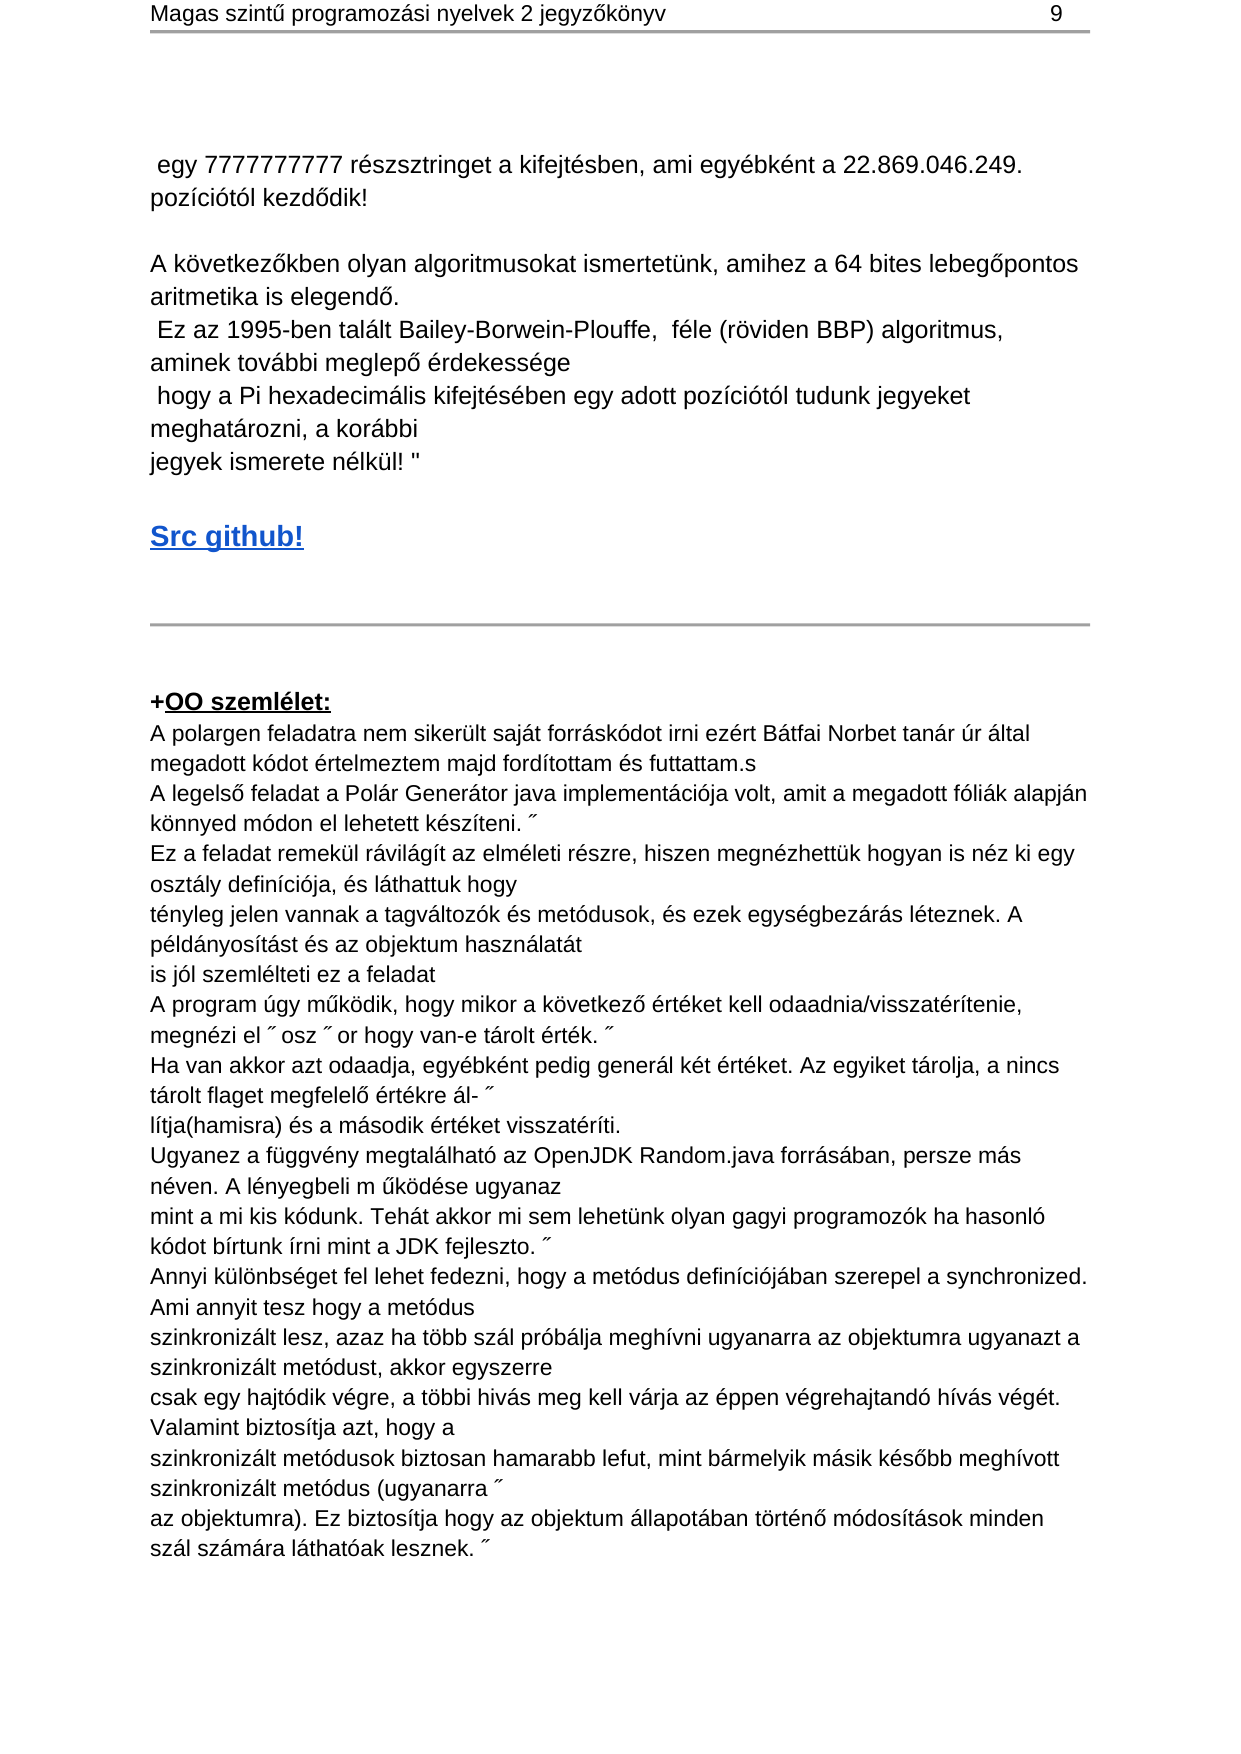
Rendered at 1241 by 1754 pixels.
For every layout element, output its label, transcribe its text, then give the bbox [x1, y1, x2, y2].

text A következőkben olyan algoritmusokat ismertetünk, amihez a 64 bites lebegőpontos aritmetika is elegendő. [150, 249, 1090, 311]
text is jól szemlélteti ez a feladat [150, 961, 1090, 988]
text szinkronizált metódusok biztosan hamarabb lefut, mint bármelyik másik később meghívott szinkronizált metódus (ugyanarra ˝ [150, 1444, 1090, 1501]
text egy 7777777777 részsztringet a kifejtésben, ami egyébként a 22.869.046.249. pozíciótól kezdődik! [150, 150, 1090, 212]
text Ugyanez a függvény megtalálható az OpenJDK Random.java forrásában, persze más néven. A lényegbeli m űködése ugyanaz [150, 1142, 1090, 1199]
text az objektumra). Ez biztosítja hogy az objektum állapotában történő módosítások minden szál számára láthatóak lesznek. ˝ [150, 1505, 1090, 1562]
text hogy a Pi hexadecimális kifejtésében egy adott pozíciótól tudunk jegyeket meghatározni, a korábbi [150, 381, 1090, 443]
text Ez a feladat remekül rávilágít az elméleti részre, hiszen megnézhettük hogyan is néz ki egy osztály definíciója, és láthattuk hogy [150, 840, 1090, 897]
text csak egy hajtódik végre, a többi hivás meg kell várja az éppen végrehajtandó hívás végét. Valamint biztosítja azt, hogy a [150, 1384, 1090, 1441]
text szinkronizált lesz, azaz ha több szál próbálja meghívni ugyanarra az objektumra ugyanazt a szinkronizált metódust, akkor egyszerre [150, 1324, 1090, 1380]
text +OO szemlélet: [150, 687, 1090, 715]
text A program úgy működik, hogy mikor a következő értéket kell odaadnia/visszatérítenie, megnézi el ˝ osz ˝ or hogy van-e tárolt érték. ˝ [150, 991, 1090, 1048]
text lítja(hamisra) és a második értéket visszatéríti. [150, 1112, 1090, 1139]
text jegyek ismerete nélkül! " [150, 447, 1090, 476]
text Ha van akkor azt odaadja, egyébként pedig generál két értéket. Az egyiket tárolja, a nincs tárolt flaget megfelelő értékre ál- ˝ [150, 1052, 1090, 1108]
text Src github! [150, 519, 1090, 552]
text A polargen feladatra nem sikerült saját forráskódot irni ezért Bátfai Norbet tanár úr által megadott kódot értelmeztem majd fordítottam és futtattam.s [150, 719, 1090, 776]
text mint a mi kis kódunk. Tehát akkor mi sem lehetünk olyan gagyi programozók ha hasonló kódot bírtunk írni mint a JDK fejleszto. ˝ [150, 1203, 1090, 1259]
text Ez az 1995-ben talált Bailey-Borwein-Plouffe, féle (röviden BBP) algoritmus, aminek további meglepő érdekessége [150, 315, 1090, 377]
text Annyi különbséget fel lehet fedezni, hogy a metódus definíciójában szerepel a synchronized. Ami annyit tesz hogy a metódus [150, 1263, 1090, 1320]
text tényleg jelen vannak a tagváltozók és metódusok, és ezek egységbezárás léteznek. A példányosítást és az objektum használatát [150, 901, 1090, 957]
text A legelső feladat a Polár Generátor java implementációja volt, amit a megadott fóliák alapján könnyed módon el lehetett készíteni. ˝ [150, 780, 1090, 837]
